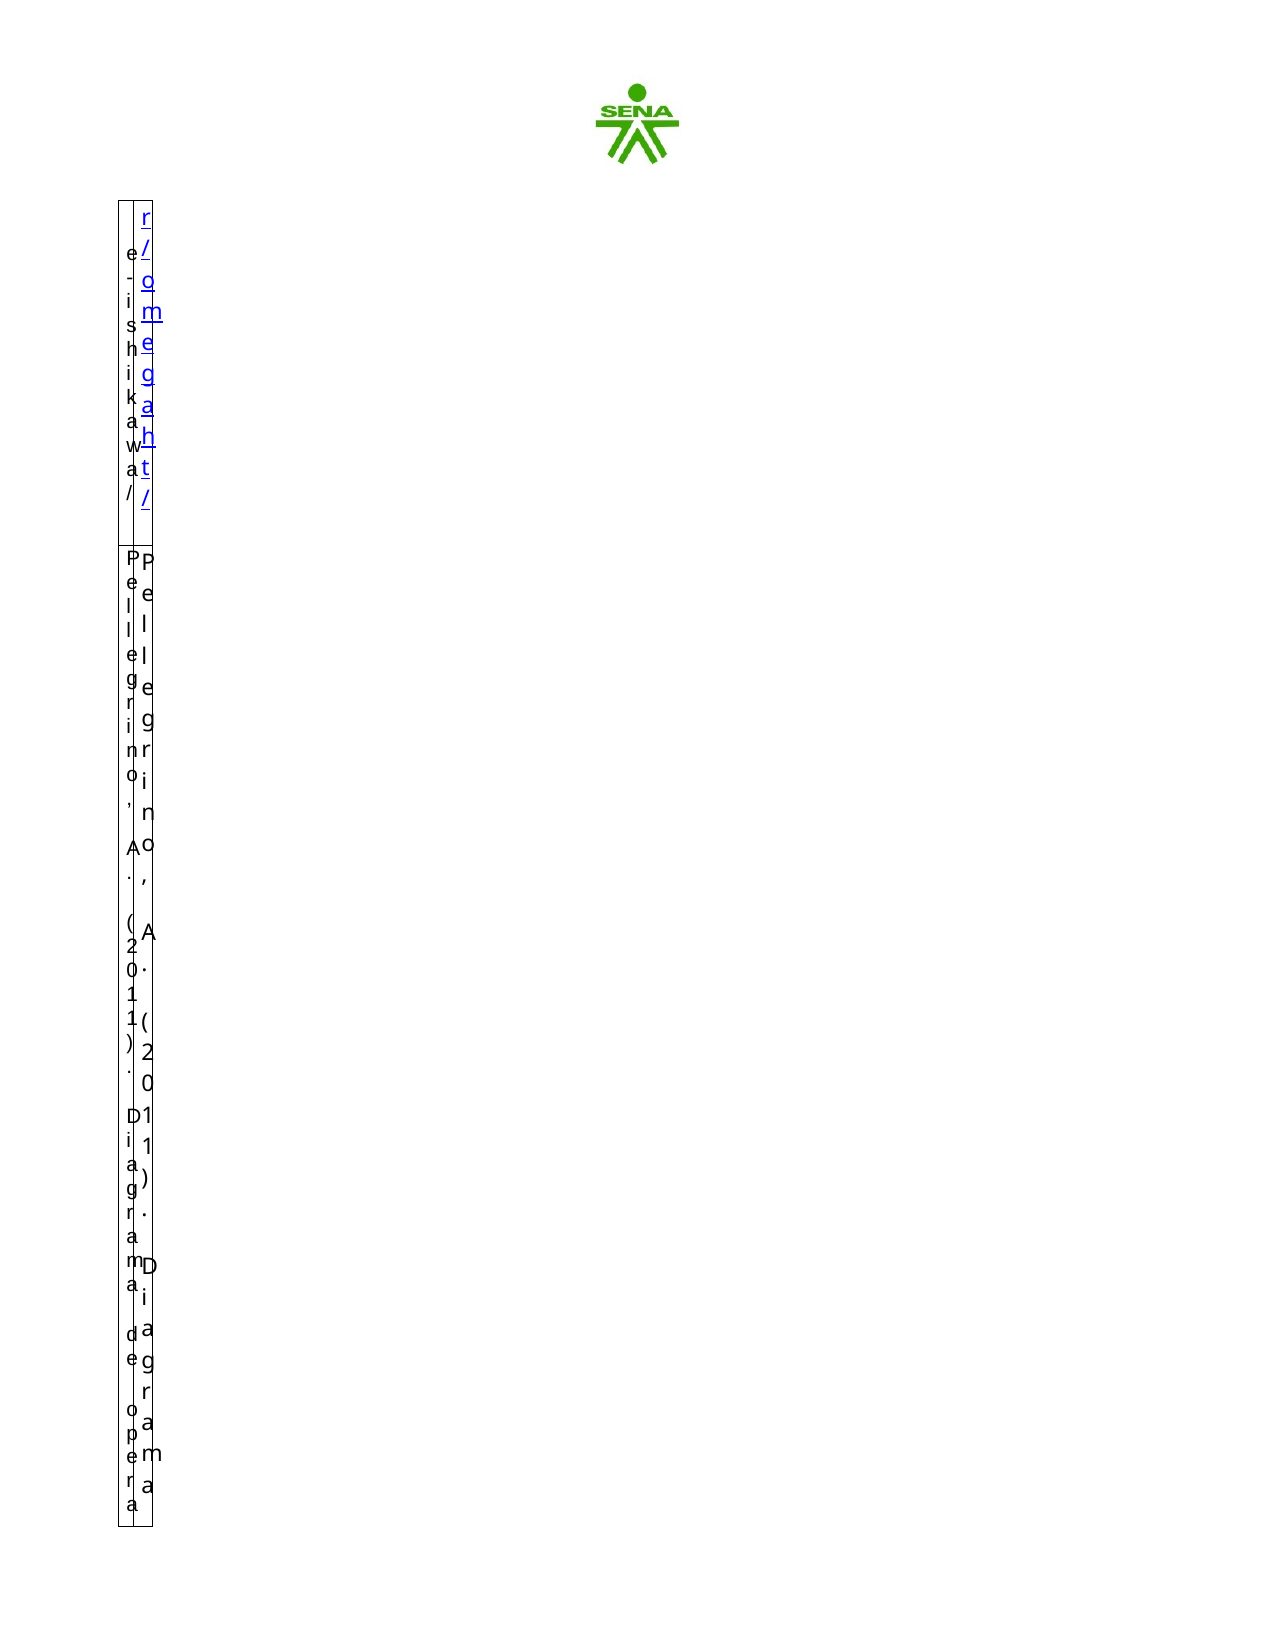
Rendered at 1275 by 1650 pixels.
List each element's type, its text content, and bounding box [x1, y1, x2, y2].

table_cell Pellegrino, A. (2011). Diagrama de operaciones. https://ayelenpellegrino.files.wordpress.com/2011/01/13-diagrama-de-operaciones.jpg [119, 546, 133, 1526]
table_cell Omegaht (2013). Enfoque de calidad de Ishikawa. https://enfoqdecalidad.wordpress.com/author/omegaht/ [134, 201, 152, 545]
picture [591, 75, 684, 174]
table_cell Pellegrino, A. (2011). Diagrama de operaciones. https://ayelenpellegrino.com/2011/01/03/camiseria-secuencia-de-operaciones/ [134, 546, 152, 1526]
